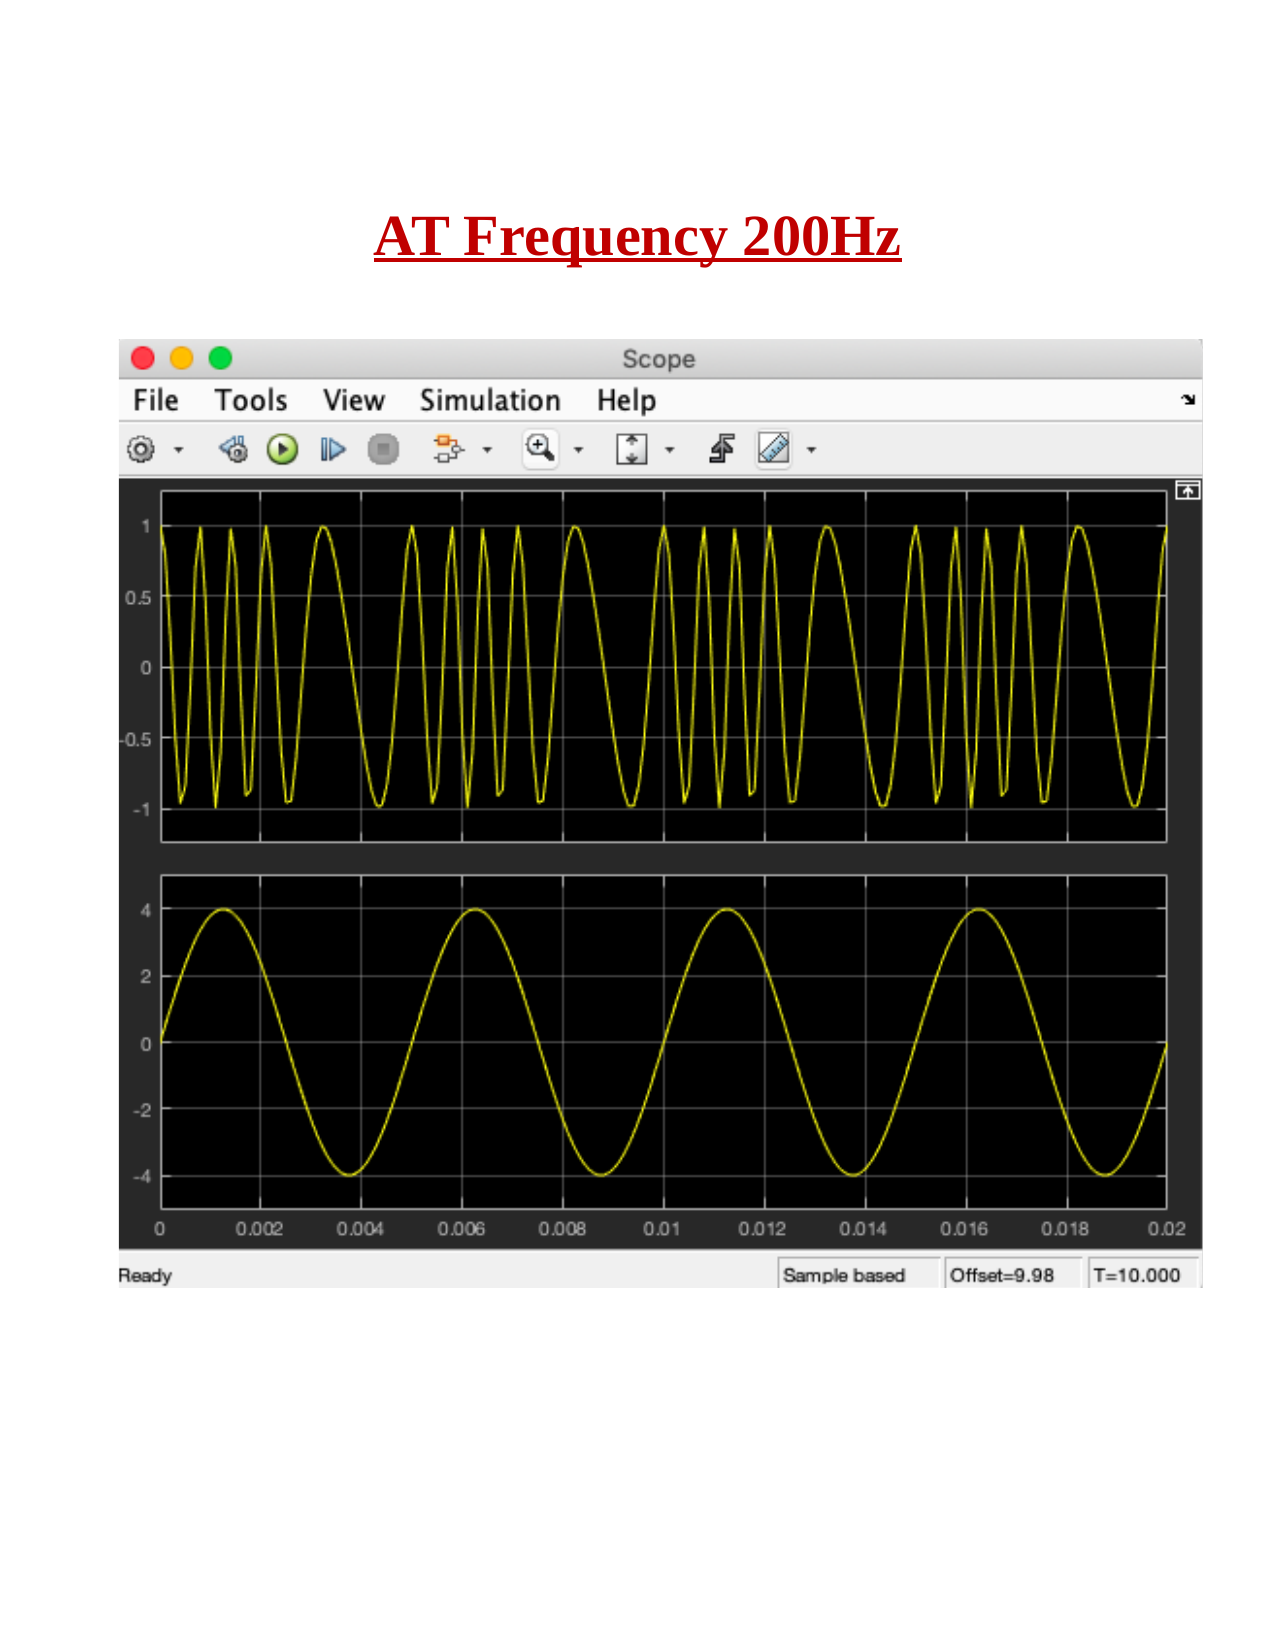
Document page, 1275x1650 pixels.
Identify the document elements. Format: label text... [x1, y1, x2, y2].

text AT Frequency 200Hz [150, 200, 1125, 267]
picture [118, 339, 1203, 1288]
